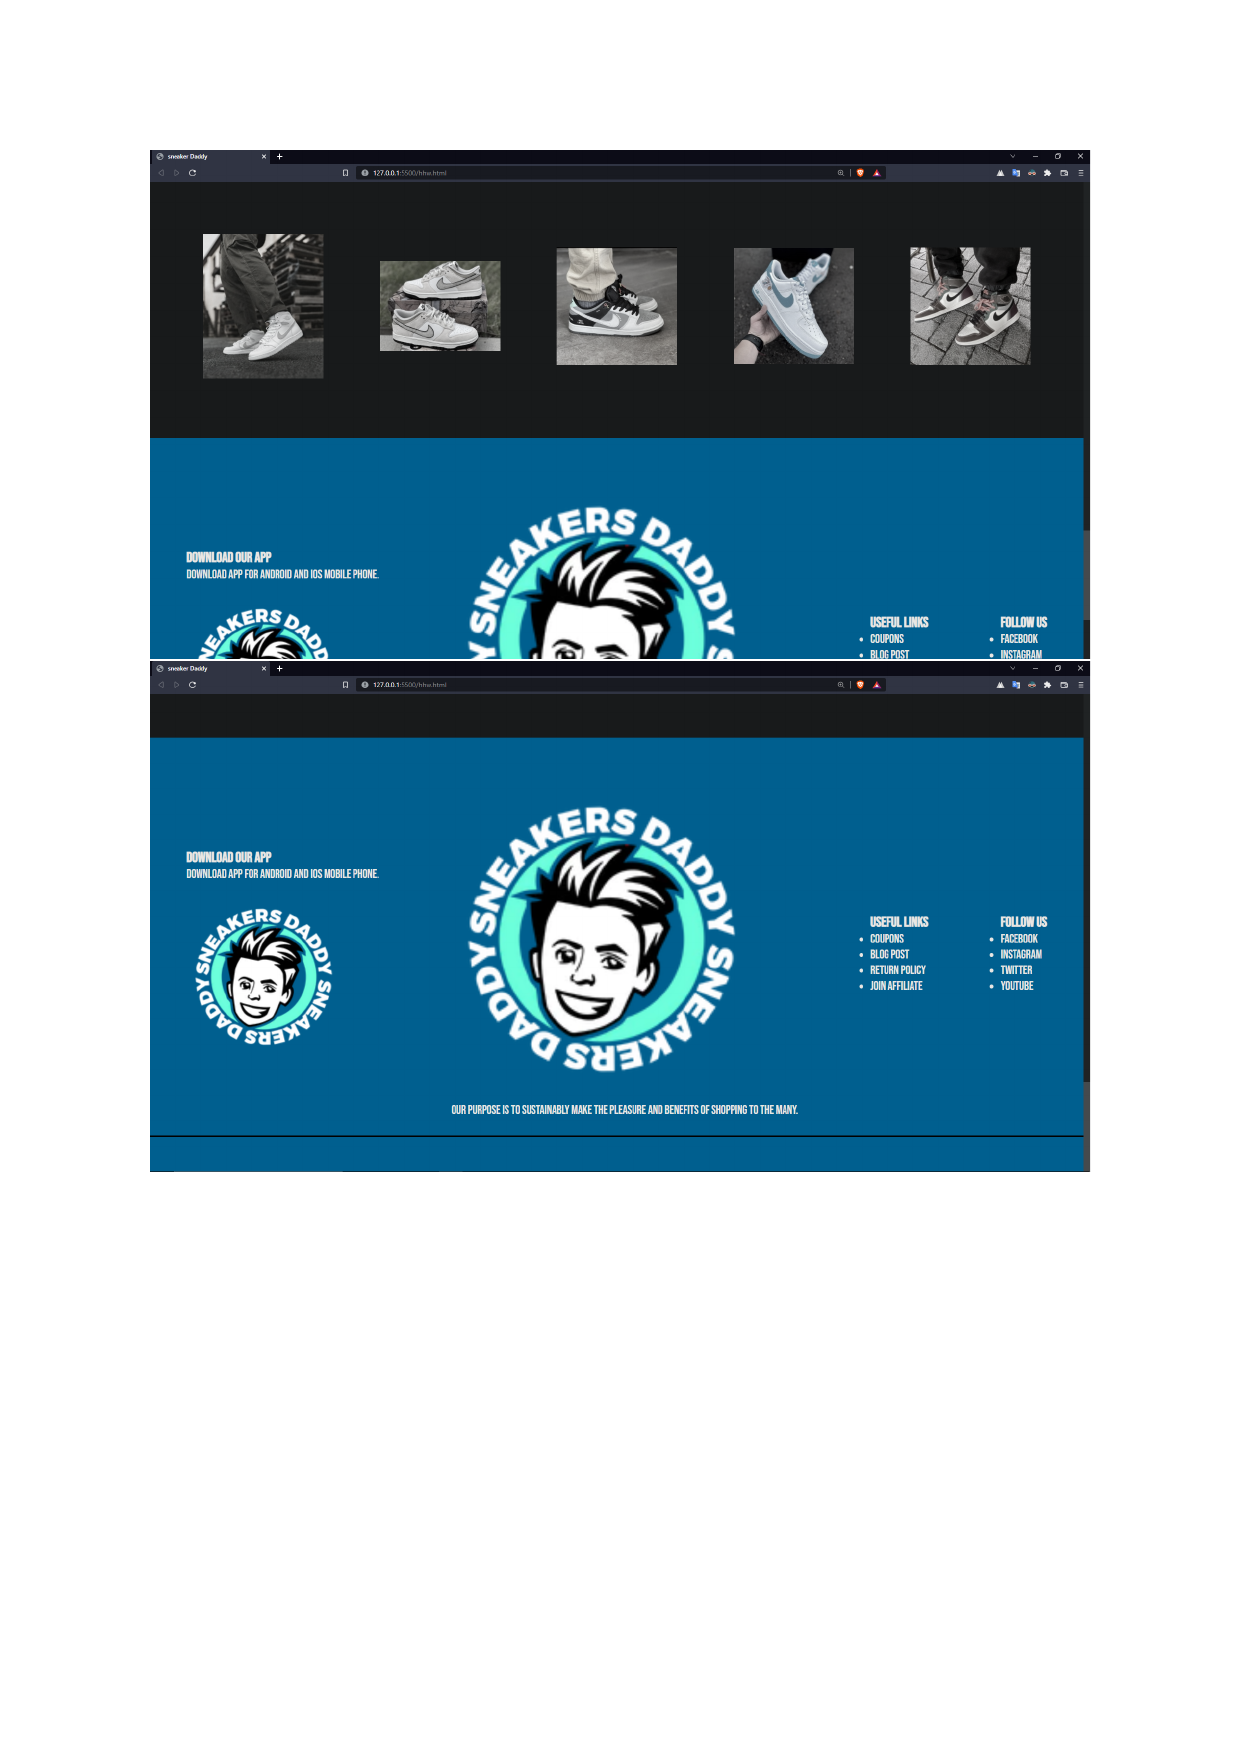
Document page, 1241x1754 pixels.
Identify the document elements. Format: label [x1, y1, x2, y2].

picture [597, 537, 624, 547]
picture [884, 935, 890, 942]
picture [1002, 950, 1012, 958]
picture [318, 962, 332, 974]
picture [258, 930, 316, 1029]
picture [263, 924, 274, 928]
picture [531, 844, 675, 1035]
picture [229, 570, 242, 578]
picture [295, 570, 308, 578]
picture [215, 628, 248, 659]
picture [871, 651, 888, 659]
picture [871, 917, 901, 926]
picture [486, 1106, 498, 1113]
picture [499, 840, 580, 1027]
picture [1027, 635, 1037, 642]
picture [150, 150, 1091, 659]
picture [572, 1106, 579, 1113]
picture [488, 992, 561, 1061]
picture [905, 966, 912, 973]
picture [1005, 635, 1015, 642]
picture [1037, 617, 1047, 627]
picture [908, 982, 916, 989]
picture [564, 945, 733, 1072]
picture [872, 982, 885, 989]
picture [216, 870, 226, 877]
picture [891, 950, 904, 958]
picture [1025, 950, 1041, 958]
picture [634, 546, 705, 659]
picture [261, 870, 291, 877]
picture [707, 645, 733, 659]
picture [697, 581, 727, 611]
picture [888, 966, 898, 973]
picture [150, 661, 1091, 1172]
picture [230, 870, 242, 877]
picture [1002, 651, 1012, 659]
picture [652, 1106, 662, 1113]
picture [893, 935, 903, 942]
picture [580, 1106, 586, 1113]
picture [187, 552, 216, 562]
picture [211, 927, 249, 1019]
picture [200, 991, 242, 1039]
picture [325, 870, 344, 877]
picture [1002, 982, 1017, 989]
picture [255, 852, 271, 862]
picture [255, 552, 271, 562]
picture [675, 1106, 681, 1113]
picture [468, 941, 496, 967]
picture [468, 641, 496, 659]
picture [1001, 917, 1034, 926]
picture [624, 1106, 633, 1113]
picture [216, 570, 226, 578]
picture [1037, 917, 1047, 926]
picture [640, 517, 713, 586]
picture [188, 570, 209, 578]
picture [893, 635, 903, 642]
picture [250, 870, 257, 877]
picture [469, 1106, 485, 1113]
picture [354, 870, 374, 877]
picture [596, 837, 623, 847]
picture [295, 870, 308, 877]
picture [250, 570, 257, 578]
picture [891, 651, 904, 659]
picture [470, 507, 637, 636]
picture [640, 816, 713, 886]
picture [915, 966, 924, 973]
picture [199, 609, 281, 659]
picture [285, 615, 328, 659]
picture [228, 929, 301, 1025]
picture [217, 552, 233, 562]
picture [871, 966, 877, 973]
picture [610, 1106, 616, 1113]
picture [884, 635, 890, 642]
picture [712, 1106, 746, 1113]
picture [636, 1106, 643, 1113]
picture [1006, 617, 1020, 627]
picture [1021, 617, 1034, 627]
picture [531, 545, 675, 659]
picture [236, 852, 252, 862]
picture [354, 570, 374, 578]
picture [905, 917, 928, 926]
picture [881, 950, 888, 958]
picture [476, 966, 505, 995]
picture [325, 570, 344, 578]
picture [317, 570, 322, 578]
picture [196, 978, 209, 991]
picture [261, 570, 291, 578]
picture [197, 909, 281, 974]
picture [777, 1106, 791, 1113]
picture [470, 807, 637, 936]
picture [707, 610, 735, 635]
picture [245, 981, 331, 1045]
picture [236, 552, 252, 562]
picture [888, 982, 894, 989]
picture [187, 852, 216, 862]
picture [698, 881, 727, 911]
picture [1027, 935, 1037, 942]
picture [905, 617, 928, 627]
picture [586, 846, 705, 1042]
picture [544, 1106, 563, 1113]
picture [232, 629, 300, 659]
picture [1015, 950, 1024, 958]
picture [1001, 617, 1005, 627]
picture [765, 1106, 771, 1113]
picture [871, 950, 877, 958]
picture [188, 870, 209, 877]
picture [599, 1106, 605, 1113]
picture [1018, 651, 1041, 659]
picture [707, 910, 735, 935]
picture [285, 915, 328, 962]
picture [499, 539, 585, 659]
picture [282, 630, 312, 659]
picture [1006, 966, 1013, 973]
picture [1005, 935, 1015, 942]
picture [871, 617, 901, 627]
picture [217, 852, 233, 862]
